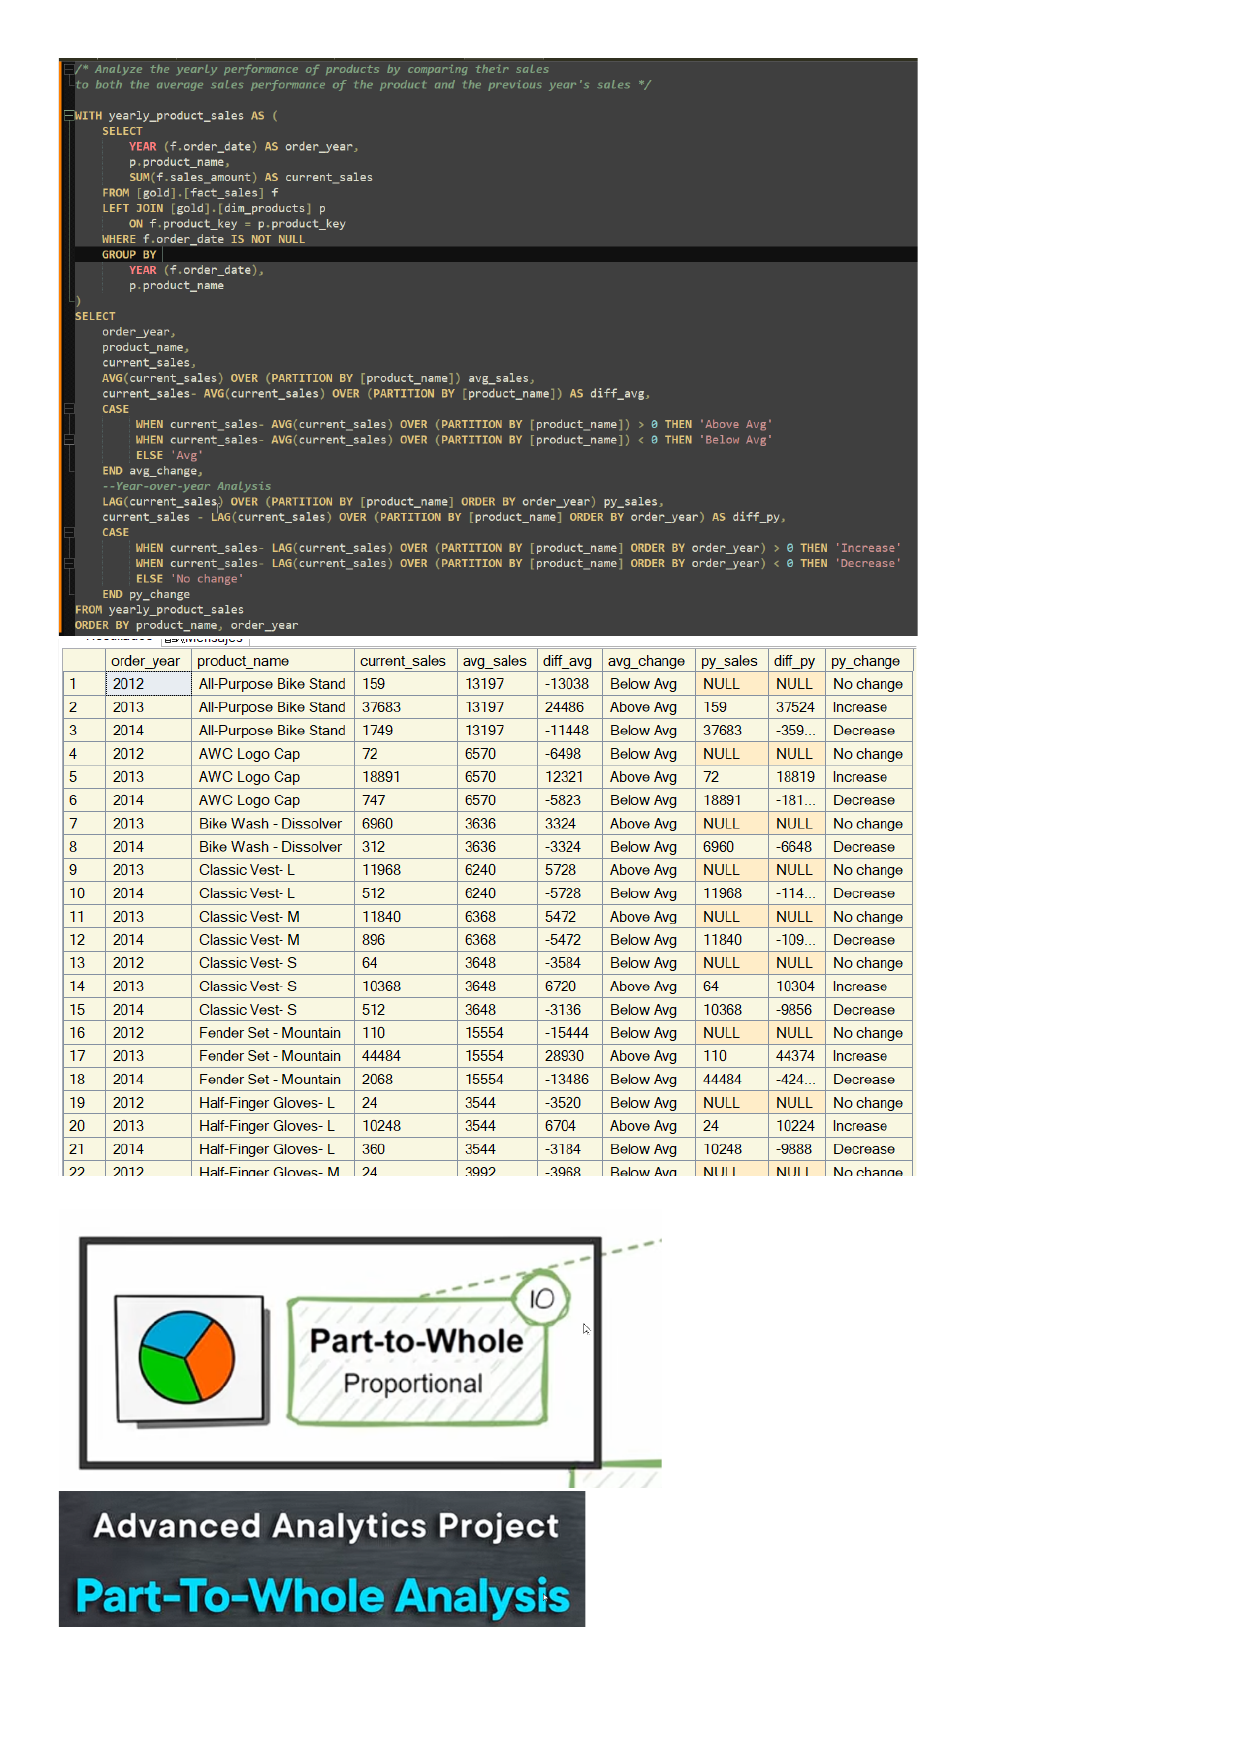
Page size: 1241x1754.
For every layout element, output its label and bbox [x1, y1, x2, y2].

picture [58, 639, 917, 1176]
picture [58, 1209, 662, 1488]
picture [58, 1491, 586, 1627]
picture [58, 58, 918, 636]
